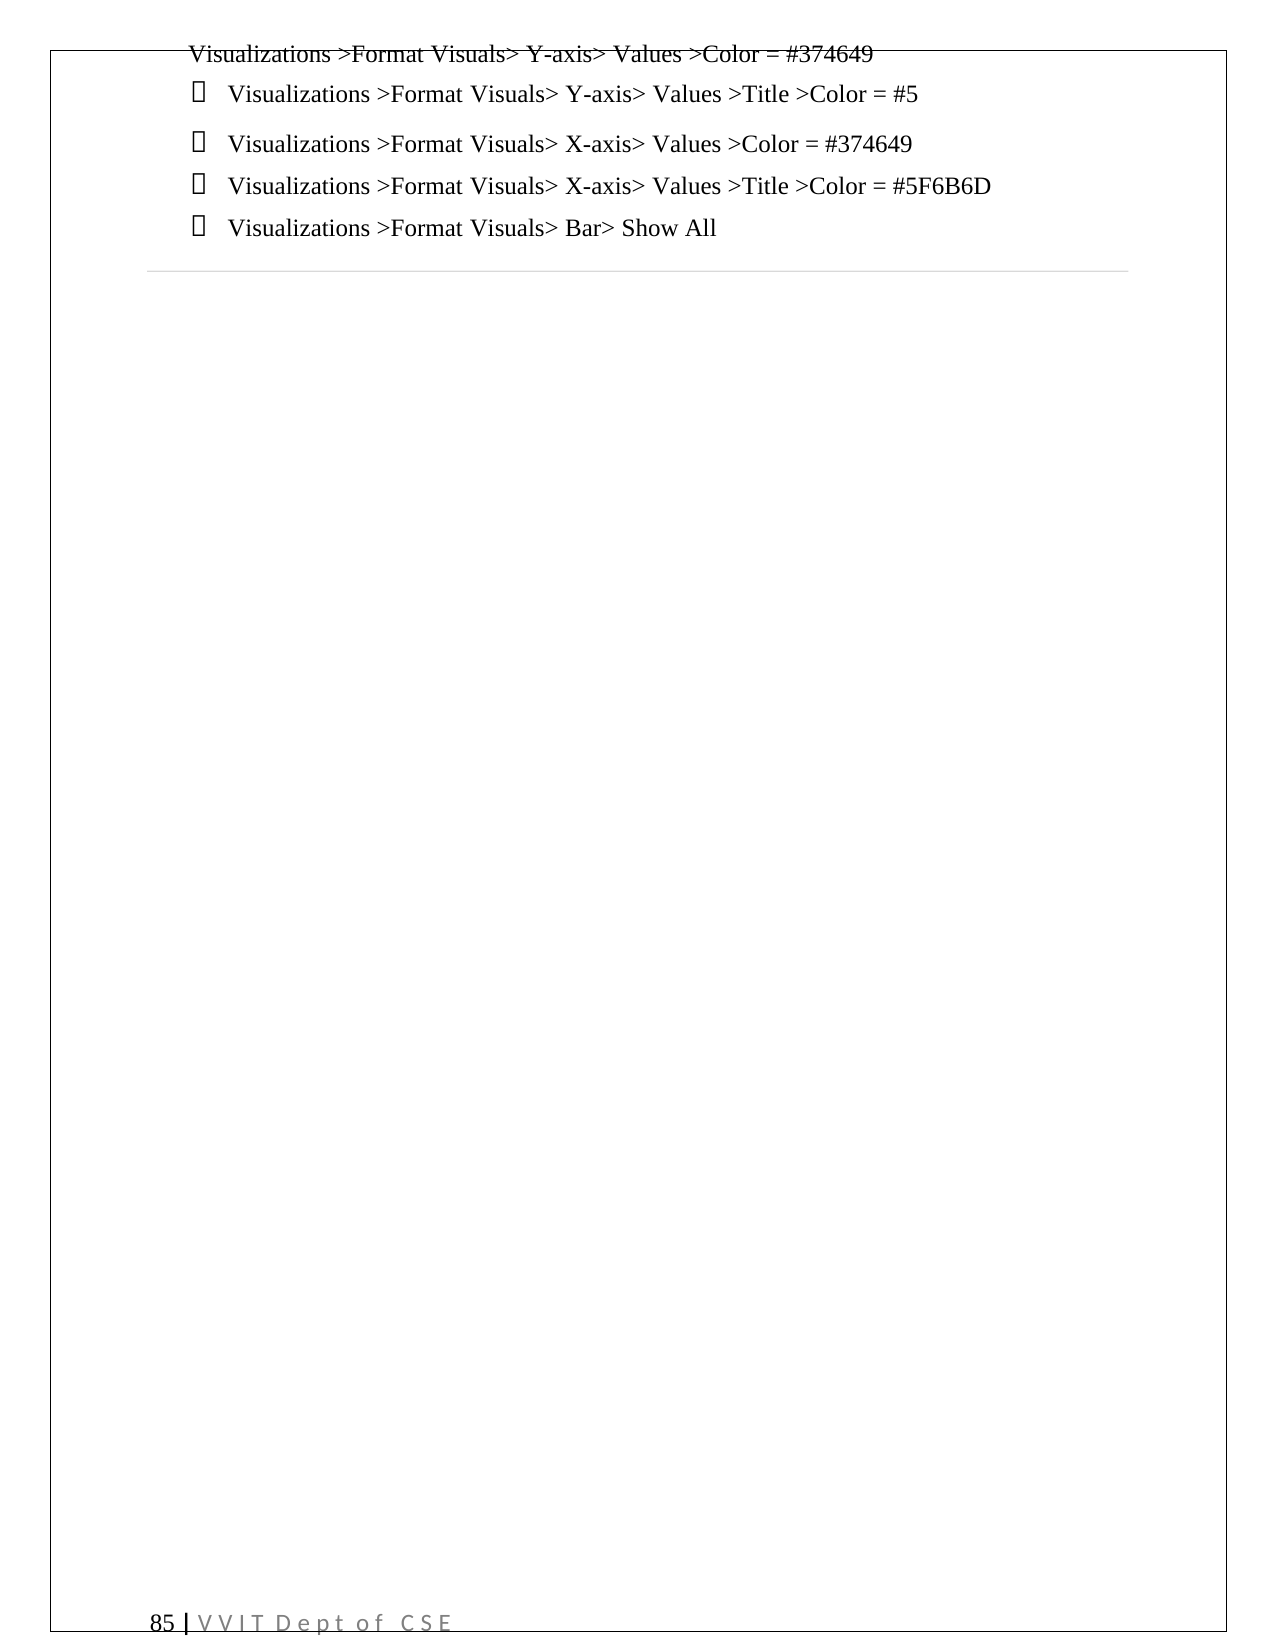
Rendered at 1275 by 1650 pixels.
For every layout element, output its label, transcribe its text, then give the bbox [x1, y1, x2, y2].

list Visualizations >Format Visuals> X-axis> Values >Title >Color = #5F6B6D [190, 163, 1226, 203]
list Visualizations >Format Visuals> X-axis> Values >Color = #374649 [190, 121, 1226, 161]
text Visualizations >Format Visuals> Y-axis> Values >Color = #374649 [188, 51, 1226, 68]
list Visualizations >Format Visuals> Bar> Show All [190, 206, 1226, 245]
list Visualizations >Format Visuals> Y-axis> Values >Title >Color = #5 [190, 72, 1226, 111]
